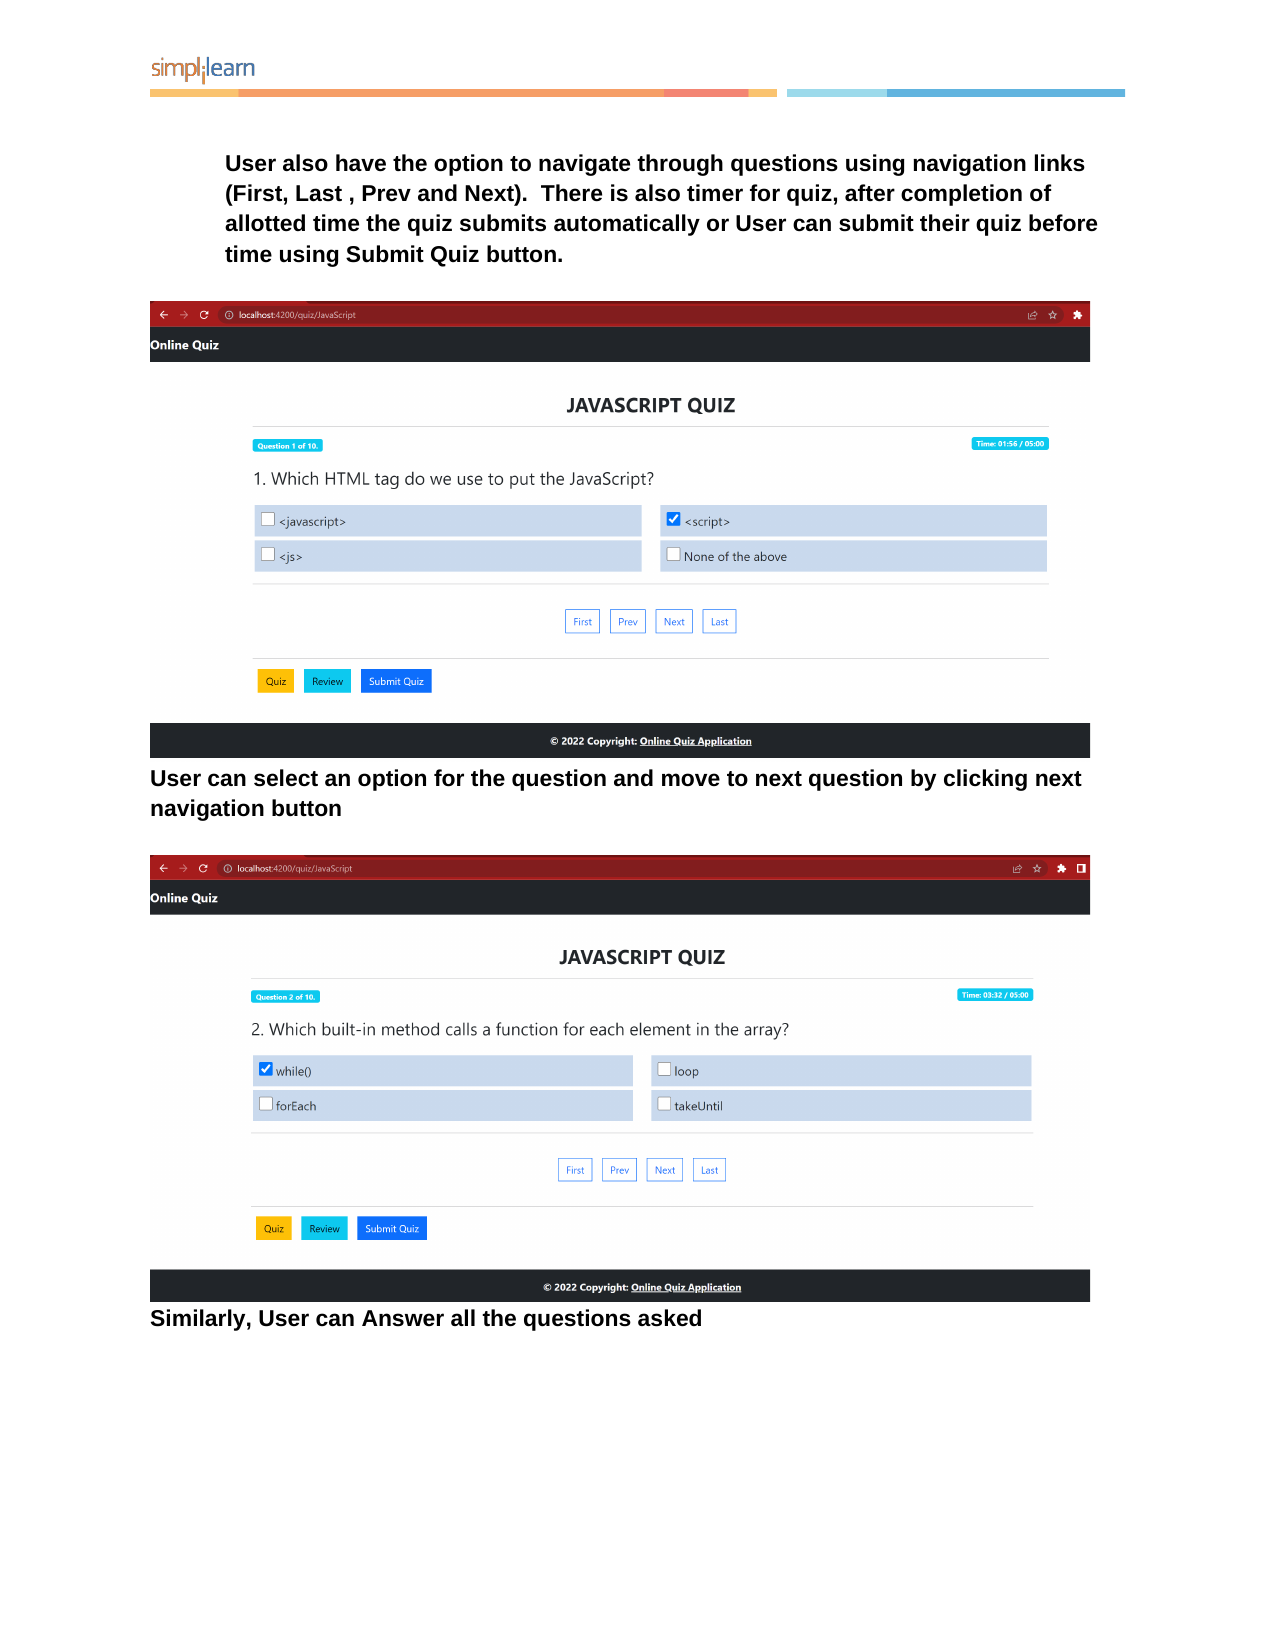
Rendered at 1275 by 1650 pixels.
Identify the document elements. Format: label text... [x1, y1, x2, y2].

picture [150, 52, 1125, 97]
text User can select an option for the question and move to next question by clicking next navigation button [150, 765, 1125, 822]
text Similarly, User can Answer all the questions asked [150, 1305, 1125, 1331]
list User also have the option to navigate through questions using navigation links (First, Last , Prev and Next). There is also timer for quiz, after completion of allotted time the quiz submits automatically or User can submit their quiz before time using Submit Quiz button. [225, 150, 1125, 267]
picture [150, 301, 1091, 762]
picture [150, 855, 1091, 1302]
